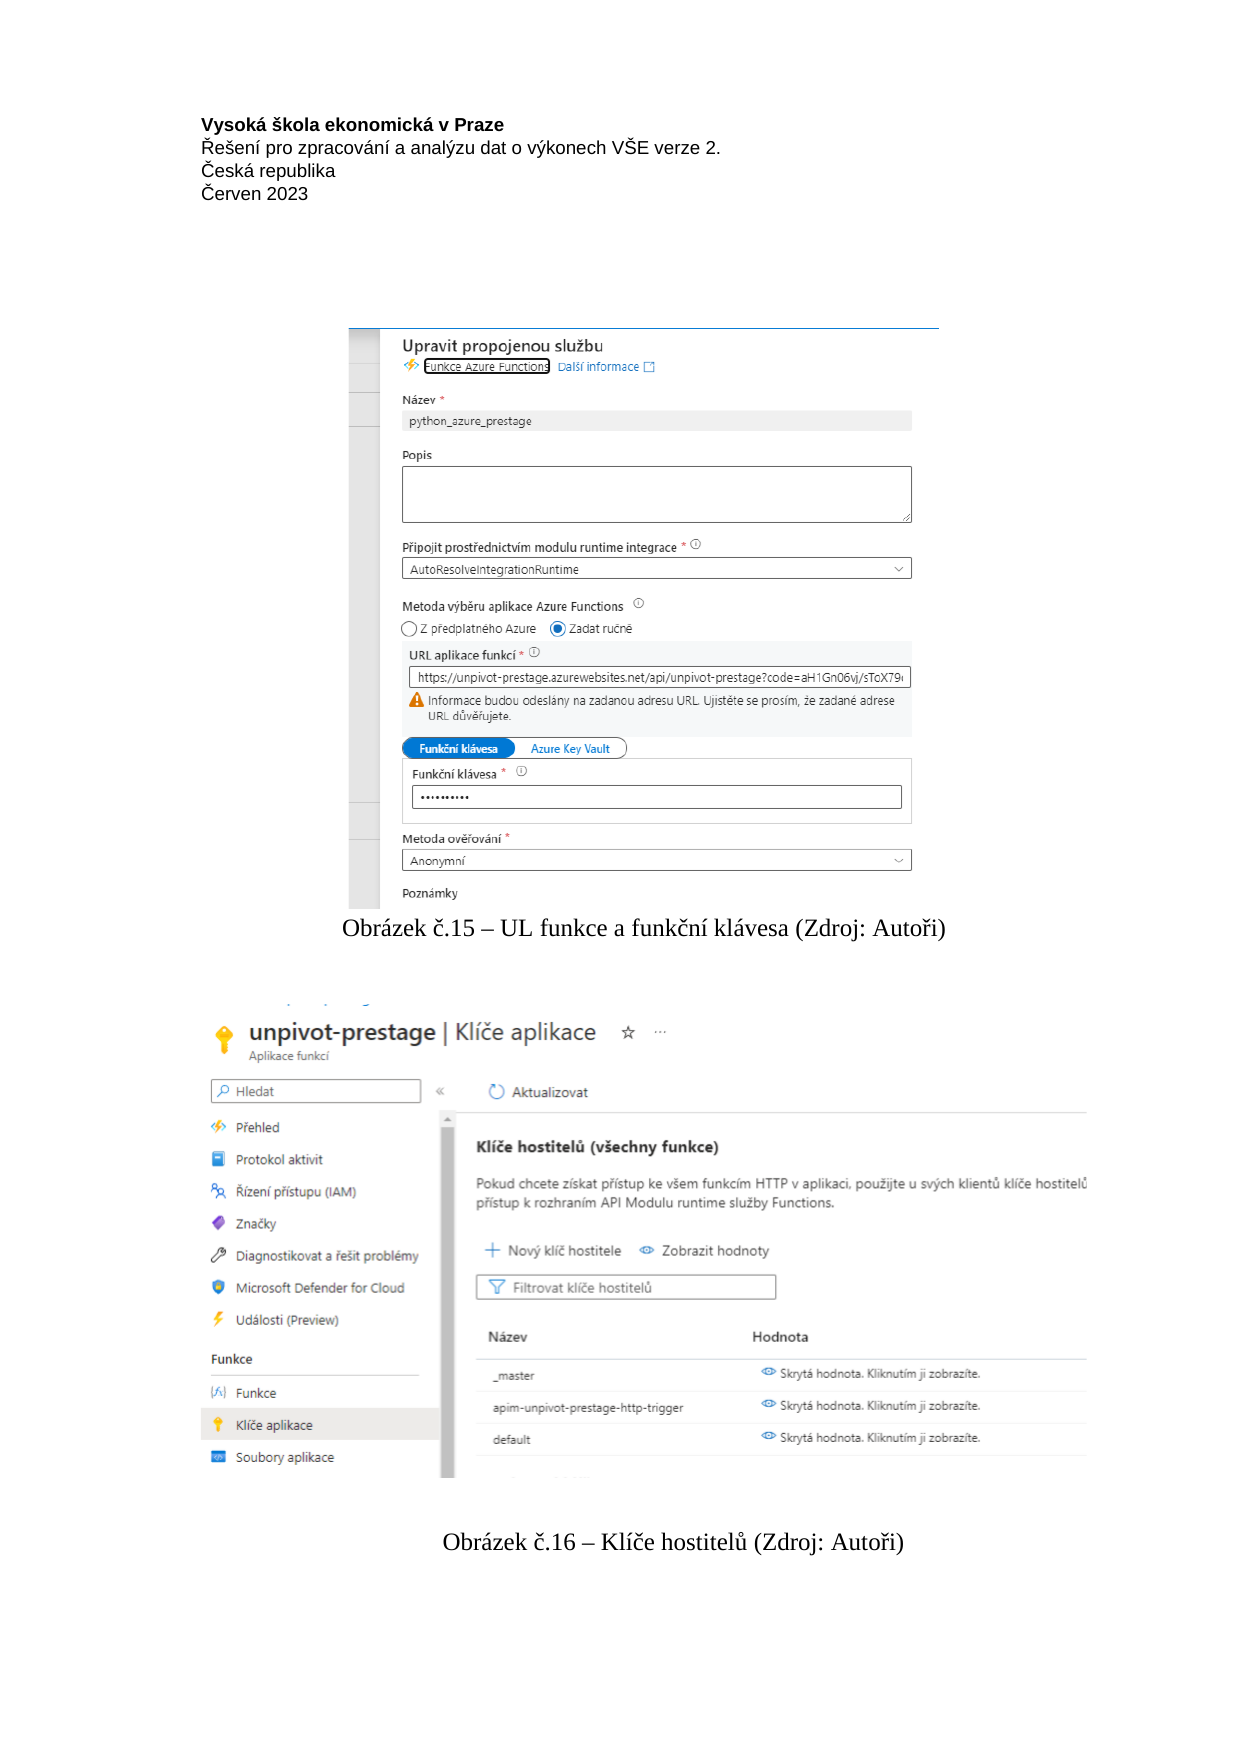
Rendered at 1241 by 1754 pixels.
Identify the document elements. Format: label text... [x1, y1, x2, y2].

picture [200, 1004, 1087, 1478]
text Obrázek č.16 – Klíče hostitelů (Zdroj: Autoři) [201, 1527, 1087, 1556]
picture [348, 328, 939, 909]
